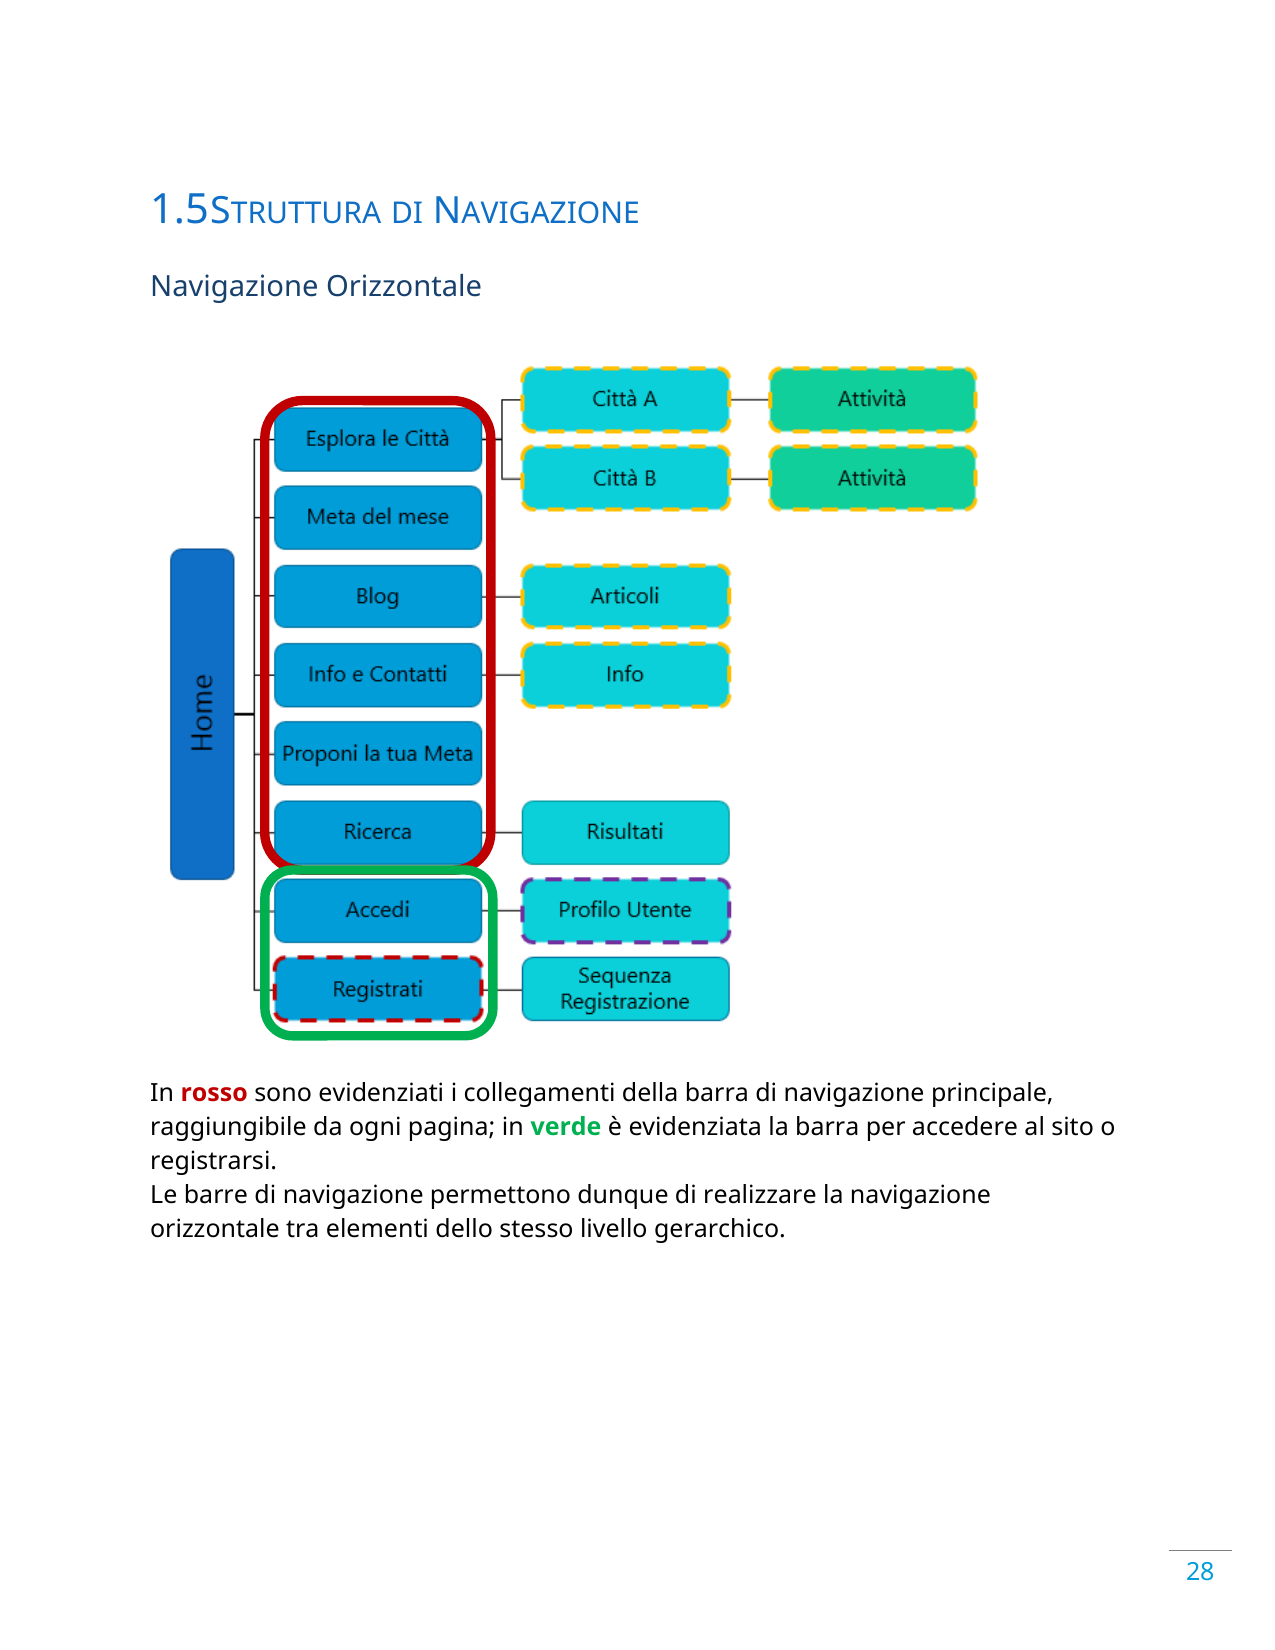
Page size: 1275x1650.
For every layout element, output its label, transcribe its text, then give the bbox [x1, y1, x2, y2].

subtitle Navigazione Orizzontale [150, 265, 1125, 305]
text In rosso sono evidenziati i collegamenti della barra di navigazione principale, raggiungibile da ogni pagina; in verde è evidenziata la barra per accedere al sito o registrarsi. [150, 1074, 1125, 1176]
picture [150, 333, 1014, 1075]
subtitle Struttura di Navigazione [150, 179, 1125, 236]
text Le barre di navigazione permettono dunque di realizzare la navigazione orizzontale tra elementi dello stesso livello gerarchico. [150, 1176, 1125, 1244]
